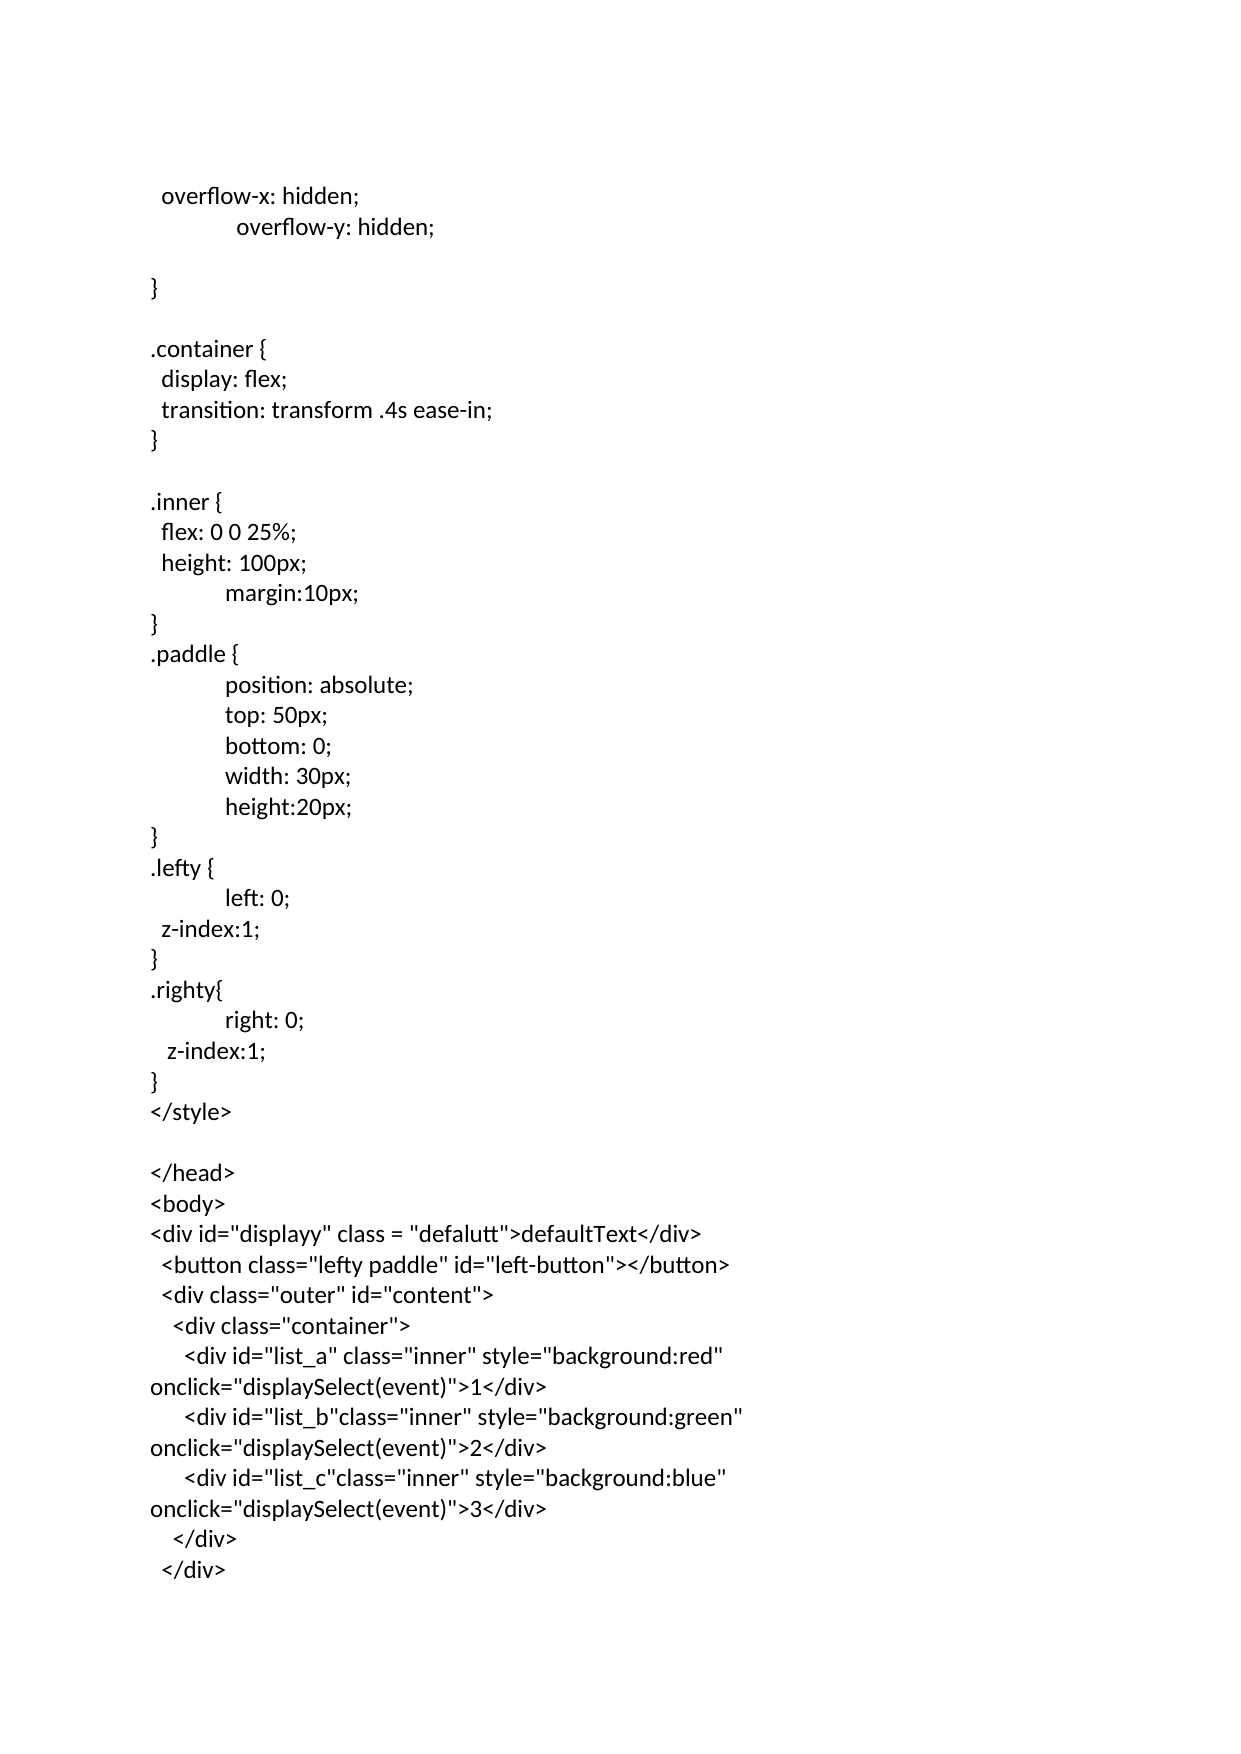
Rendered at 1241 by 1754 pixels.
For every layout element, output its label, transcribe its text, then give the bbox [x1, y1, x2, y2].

text .righty{ [150, 974, 1090, 1004]
text position: absolute; [150, 669, 1090, 699]
text transition: transform .4s ease-in; [150, 394, 1090, 425]
text } [150, 1066, 1090, 1096]
text overflow-x: hidden; [150, 181, 1090, 211]
text </style> [150, 1096, 1090, 1127]
text <div id="list_a" class="inner" style="background:red" onclick="displaySelect(event)">1</div> [150, 1340, 1090, 1401]
text <body> [150, 1188, 1090, 1218]
text top: 50px; [150, 699, 1090, 730]
text right: 0; [150, 1004, 1090, 1035]
text </head> [150, 1157, 1090, 1188]
text </div> [150, 1554, 1090, 1584]
text } [150, 821, 1090, 852]
text <button class="lefty paddle" id="left-button"></button> [150, 1249, 1090, 1279]
text .paddle { [150, 638, 1090, 669]
text left: 0; [150, 882, 1090, 913]
text } [150, 272, 1090, 303]
text height:20px; [150, 791, 1090, 821]
text .lefty { [150, 852, 1090, 882]
text <div id="list_c"class="inner" style="background:blue" onclick="displaySelect(event)">3</div> [150, 1462, 1090, 1523]
text } [150, 943, 1090, 974]
text bottom: 0; [150, 730, 1090, 760]
text flex: 0 0 25%; [150, 516, 1090, 547]
text z-index:1; [150, 1035, 1090, 1066]
text height: 100px; [150, 547, 1090, 577]
text <div id="displayy" class = "defalutt">defaultText</div> [150, 1218, 1090, 1249]
text margin:10px; [150, 577, 1090, 608]
text .container { [150, 333, 1090, 364]
text overflow-y: hidden; [150, 211, 1090, 242]
text } [150, 608, 1090, 638]
text <div class="container"> [150, 1310, 1090, 1340]
text display: flex; [150, 364, 1090, 394]
text z-index:1; [150, 913, 1090, 943]
text width: 30px; [150, 760, 1090, 791]
text </div> [150, 1523, 1090, 1554]
text } [150, 425, 1090, 455]
text <div class="outer" id="content"> [150, 1279, 1090, 1310]
text .inner { [150, 486, 1090, 516]
text <div id="list_b"class="inner" style="background:green" onclick="displaySelect(event)">2</div> [150, 1401, 1090, 1462]
